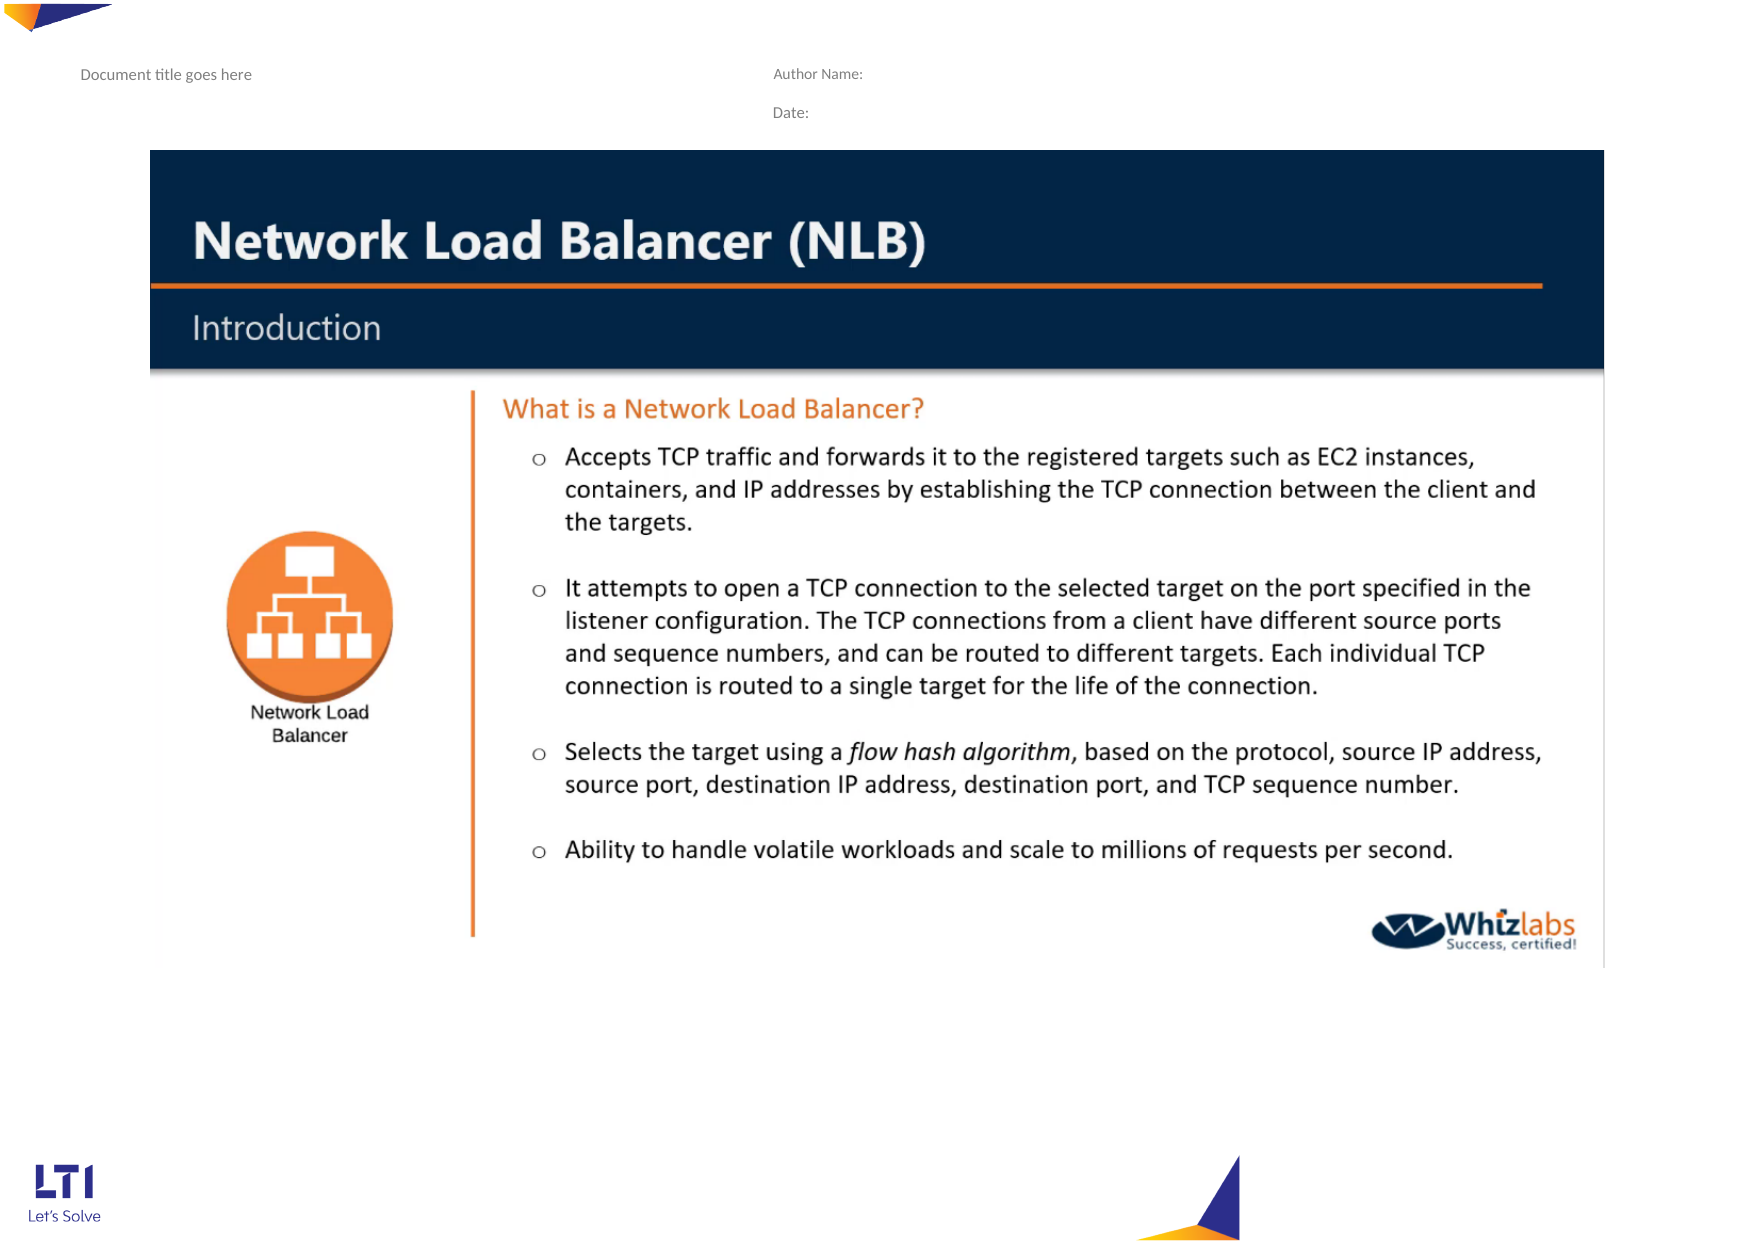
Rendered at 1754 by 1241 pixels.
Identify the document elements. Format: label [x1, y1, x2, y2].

picture [150, 150, 1605, 968]
picture [21, 1155, 105, 1226]
picture [1134, 1156, 1241, 1241]
picture [4, 0, 113, 100]
